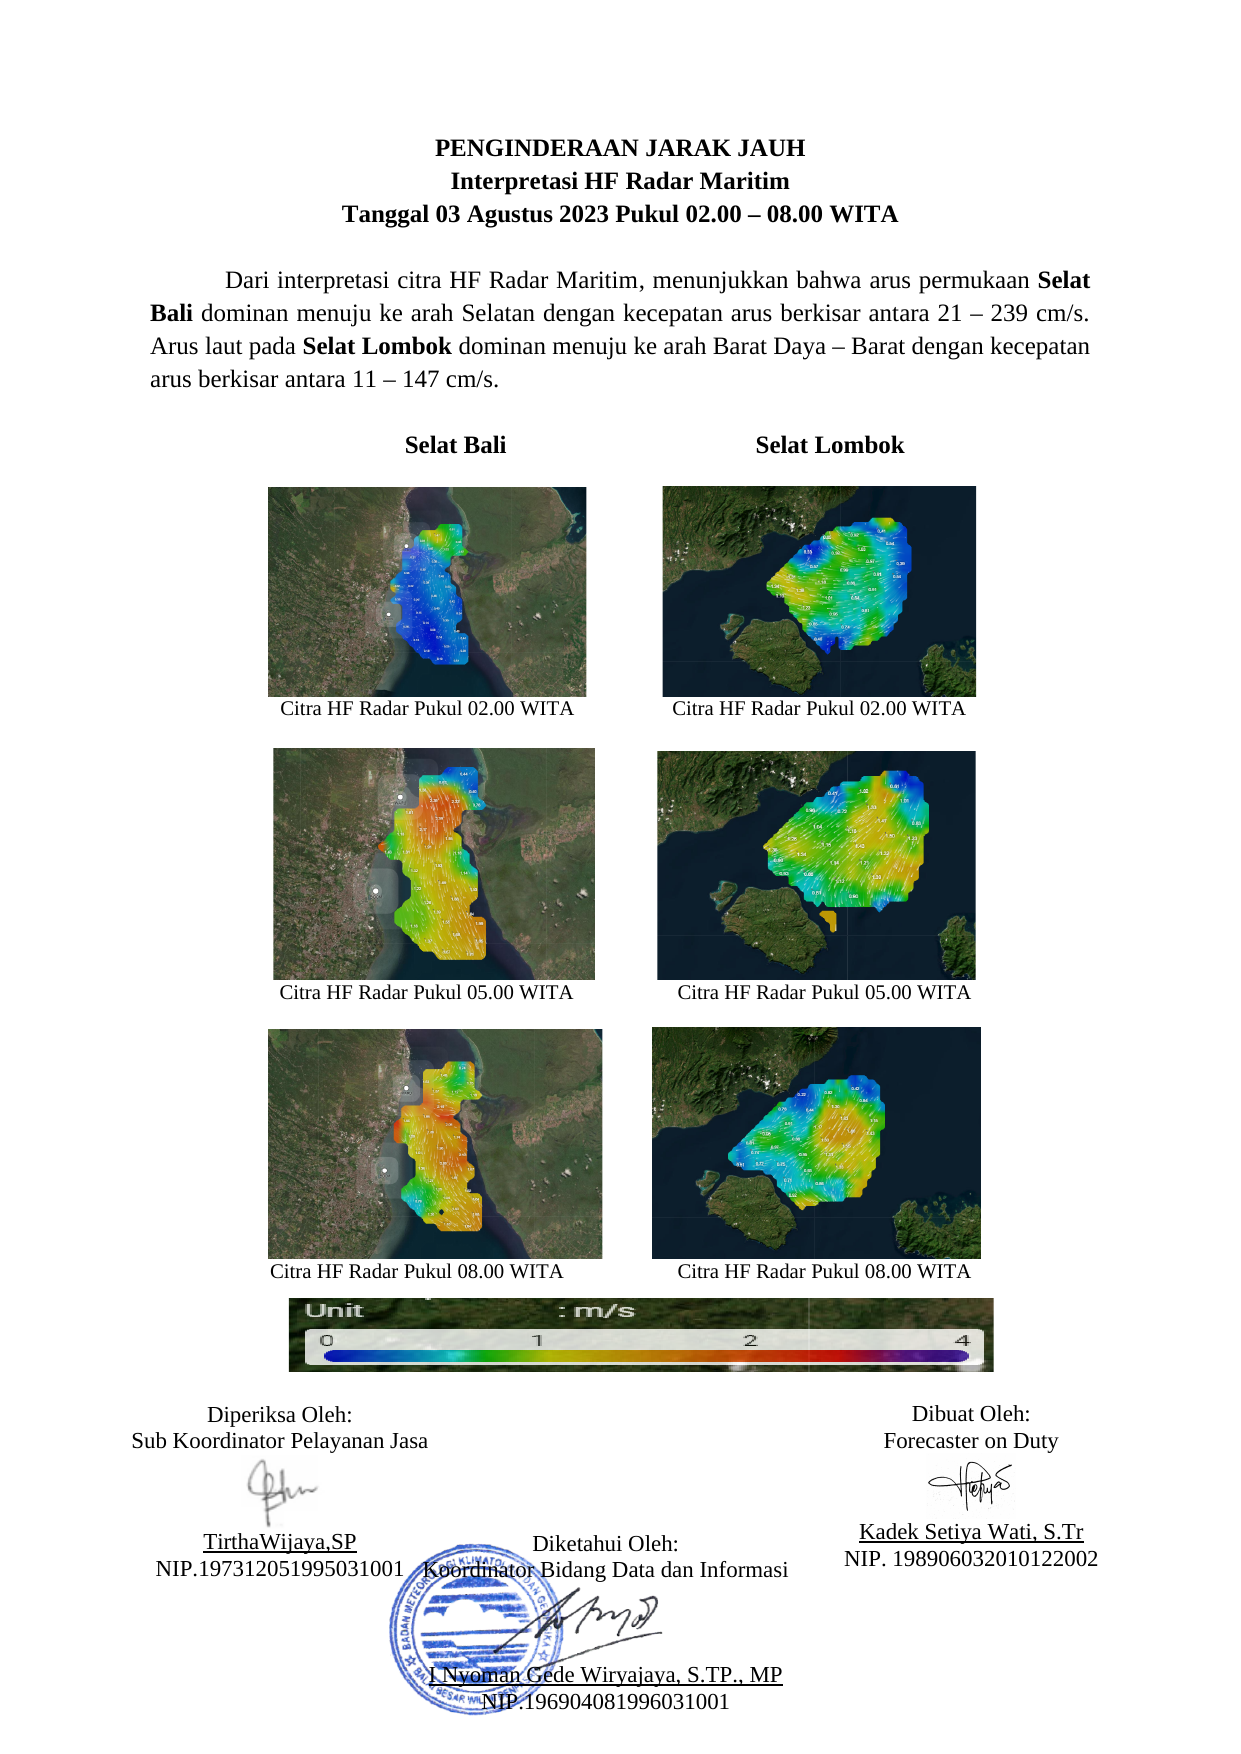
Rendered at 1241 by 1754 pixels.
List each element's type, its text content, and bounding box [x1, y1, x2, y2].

picture [384, 1524, 678, 1717]
picture [268, 487, 587, 697]
picture [273, 748, 595, 980]
text Citra HF Radar Pukul 05.00 WITA Citra HF Radar Pukul 05.00 WITA [150, 979, 1090, 1004]
picture [662, 486, 977, 697]
picture [926, 1453, 1016, 1519]
text Interpretasi HF Radar Maritim [150, 166, 1090, 195]
text Citra HF Radar Pukul 02.00 WITA Citra HF Radar Pukul 02.00 WITA [150, 696, 1090, 720]
picture [231, 1453, 329, 1529]
title PENGINDERAAN JARAK JAUH [150, 133, 1090, 162]
text Selat Bali Selat Lombok [150, 430, 1090, 459]
text Dari interpretasi citra HF Radar Maritim, menunjukkan bahwa arus permukaan Selat Bali dominan menuju ke arah Selatan dengan kecepatan arus berkisar antara 21 – 239 cm/s. Arus laut pada Selat Lombok dominan menuju ke arah Barat Daya – Barat dengan kecepatan arus berkisar antara 11 – 147 cm/s. [150, 265, 1090, 393]
picture [288, 1298, 994, 1372]
picture [657, 751, 976, 980]
text Citra HF Radar Pukul 08.00 WITA Citra HF Radar Pukul 08.00 WITA [150, 1259, 1090, 1283]
picture [268, 1029, 603, 1259]
picture [652, 1027, 981, 1259]
text Tanggal 03 Agustus 2023 Pukul 02.00 – 08.00 WITA [150, 199, 1090, 228]
